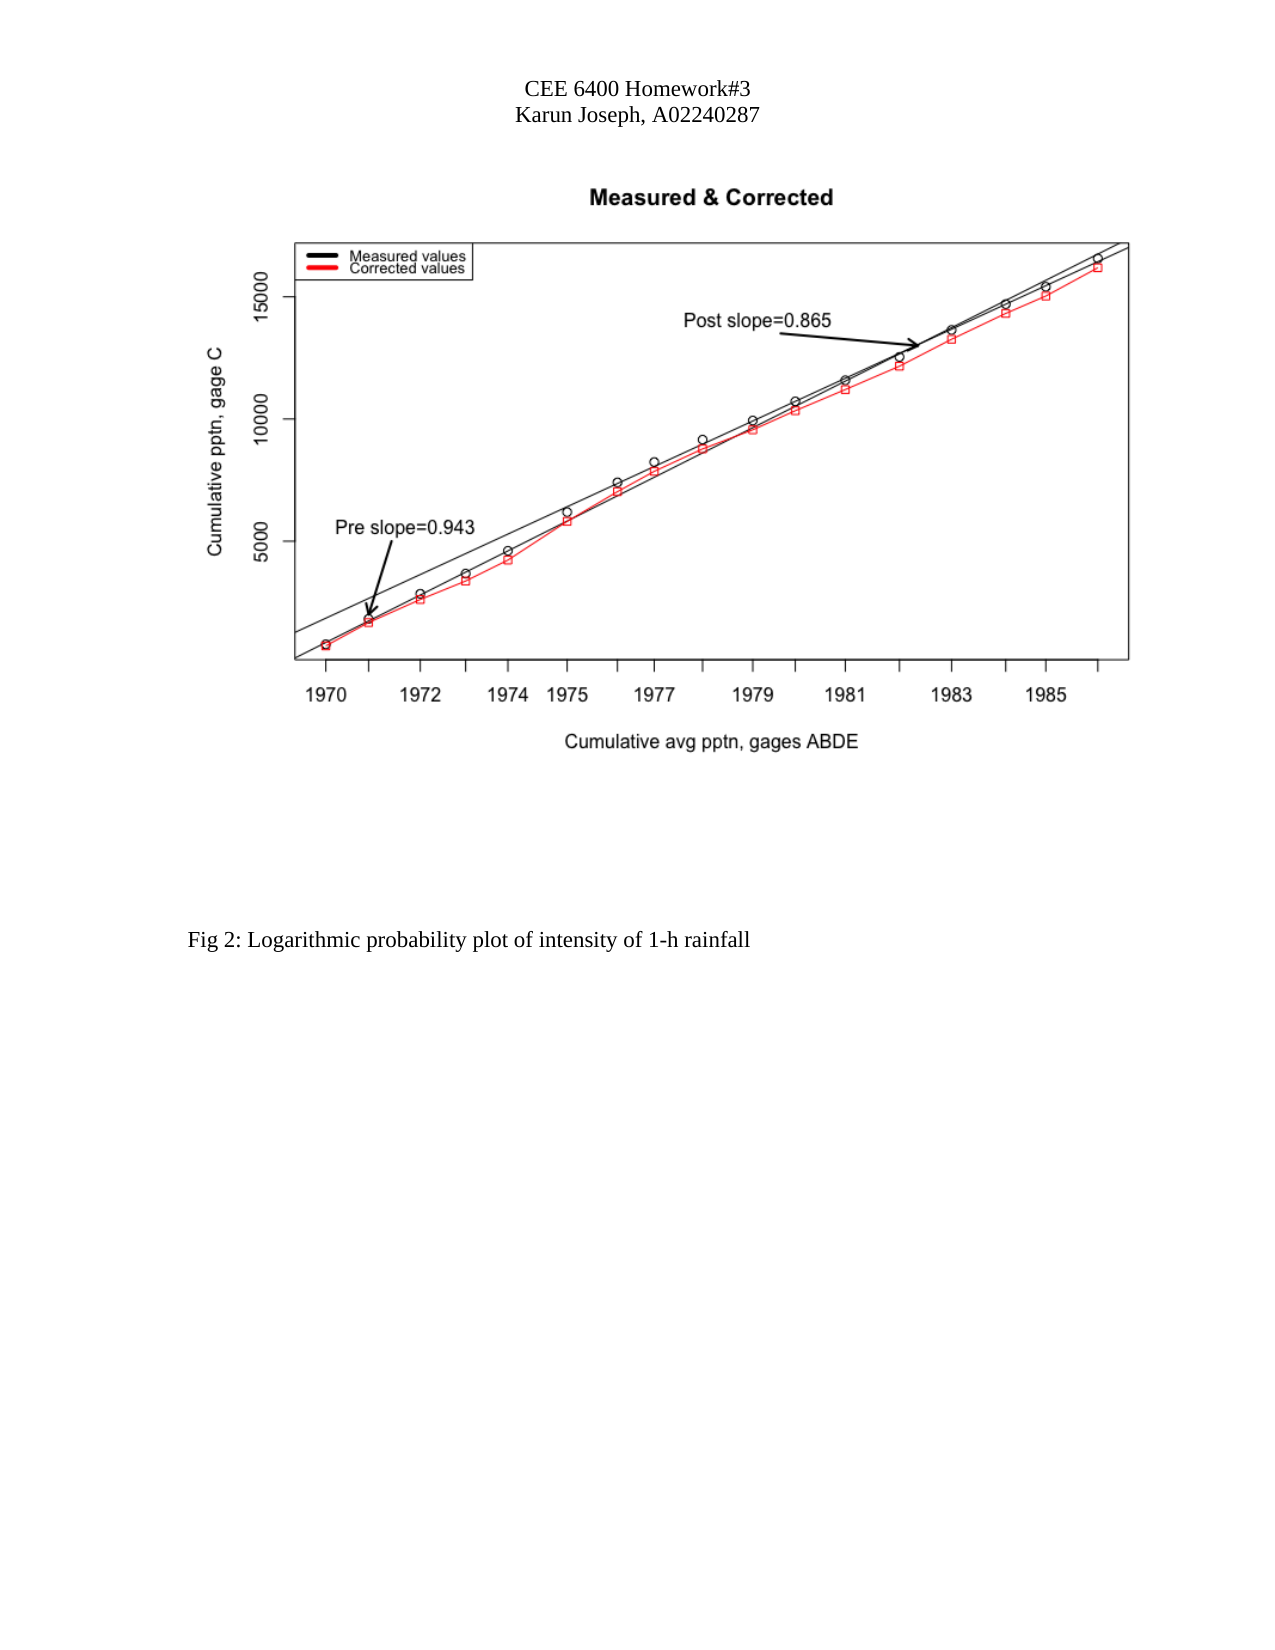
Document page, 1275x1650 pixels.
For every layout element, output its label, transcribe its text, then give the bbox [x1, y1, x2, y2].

list Fig 2: Logarithmic probability plot of intensity of 1-h rainfall [187, 926, 1191, 952]
picture [201, 150, 1177, 777]
